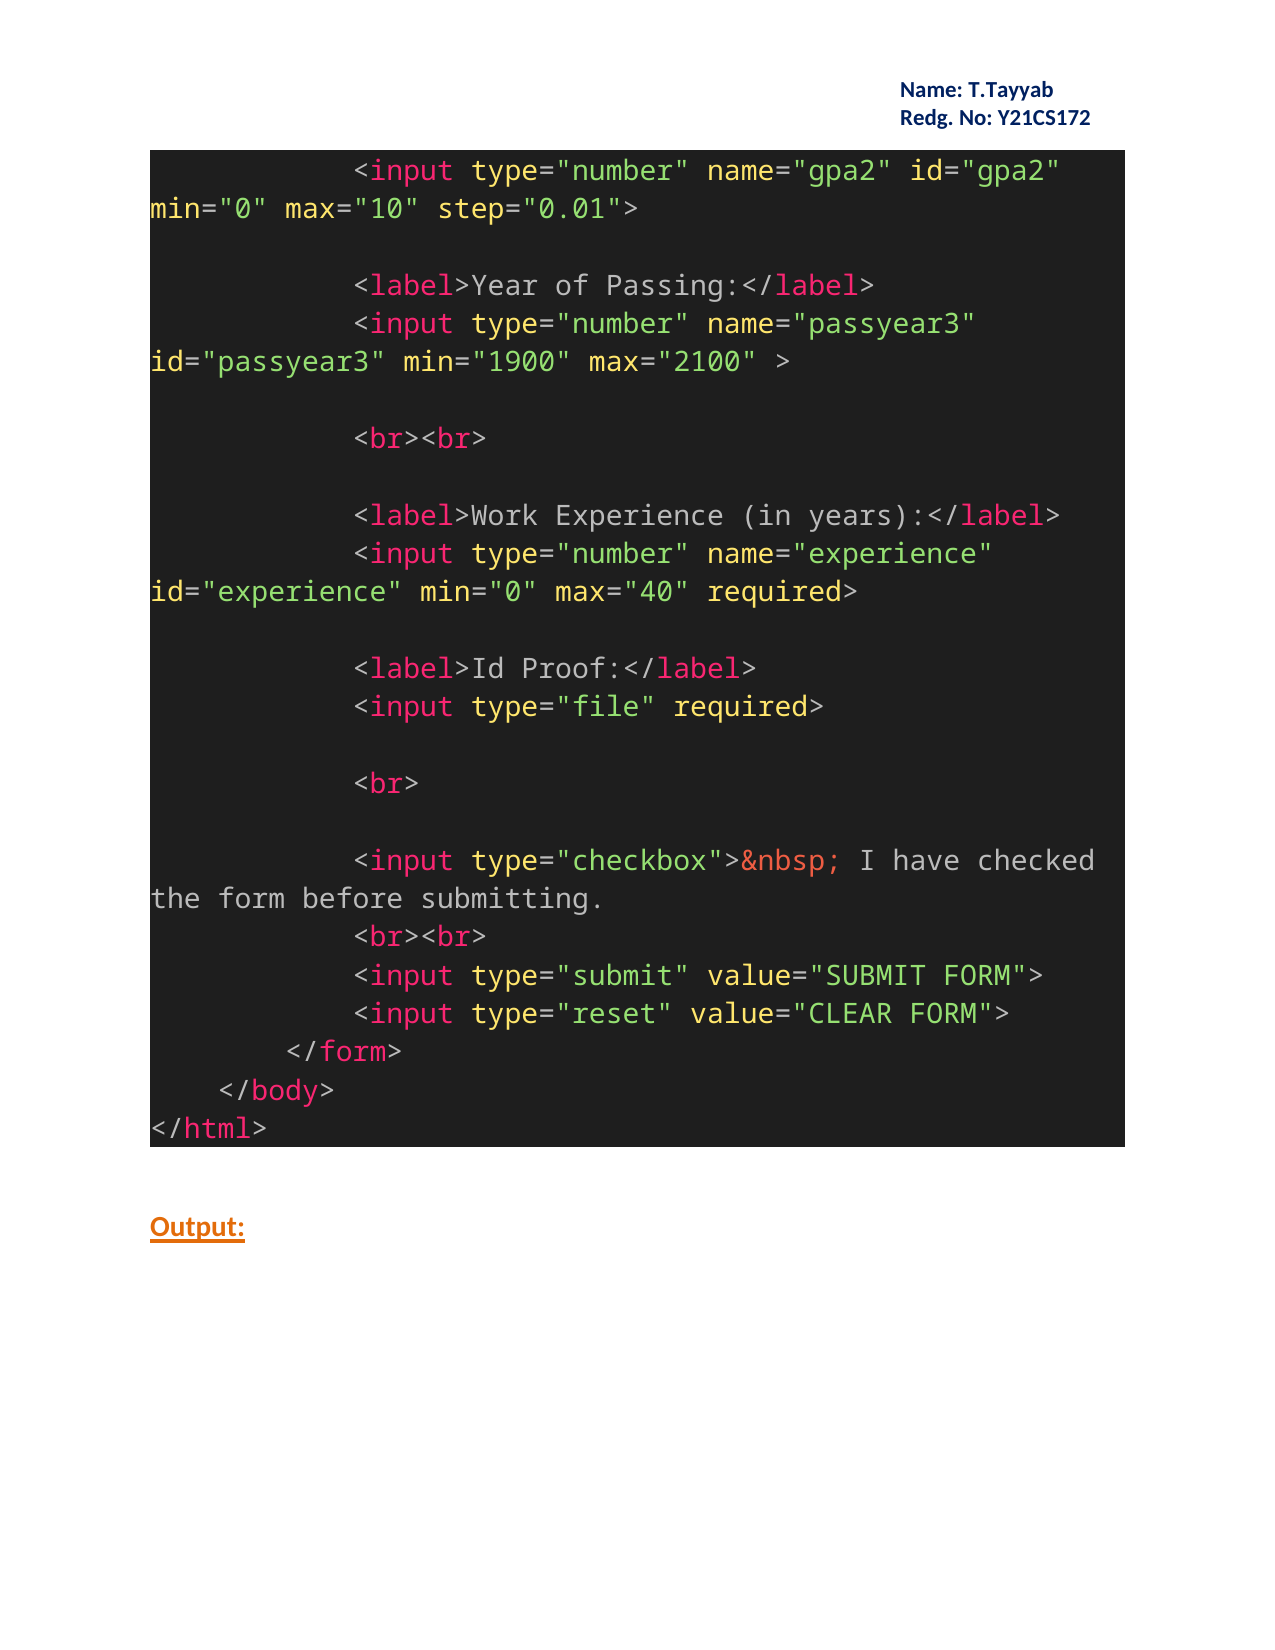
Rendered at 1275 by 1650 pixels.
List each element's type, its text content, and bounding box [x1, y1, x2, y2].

text <label>Work Experience (in years):</label> [150, 495, 1125, 533]
text <input type="number" name="passyear3" id="passyear3" min="1900" max="2100" > [150, 303, 1125, 380]
text <input type="submit" value="SUBMIT FORM"> [150, 955, 1125, 993]
text <input type="number" name="gpa2" id="gpa2" min="0" max="10" step="0.01"> [150, 150, 1125, 227]
text Output: [150, 1208, 1125, 1244]
text <br><br> [150, 418, 1125, 457]
text <label>Year of Passing:</label> [150, 265, 1125, 303]
text <input type="checkbox">&nbsp; I have checked the form before submitting. [150, 840, 1125, 917]
text <br> [150, 763, 1125, 802]
text </html> [150, 1108, 1125, 1147]
text <input type="number" name="experience" id="experience" min="0" max="40" required> [150, 533, 1125, 610]
text <input type="file" required> [150, 687, 1125, 725]
text </form> [150, 1032, 1125, 1070]
text </body> [150, 1070, 1125, 1108]
text <br><br> [150, 917, 1125, 955]
text <label>Id Proof:</label> [150, 648, 1125, 687]
text <input type="reset" value="CLEAR FORM"> [150, 993, 1125, 1032]
